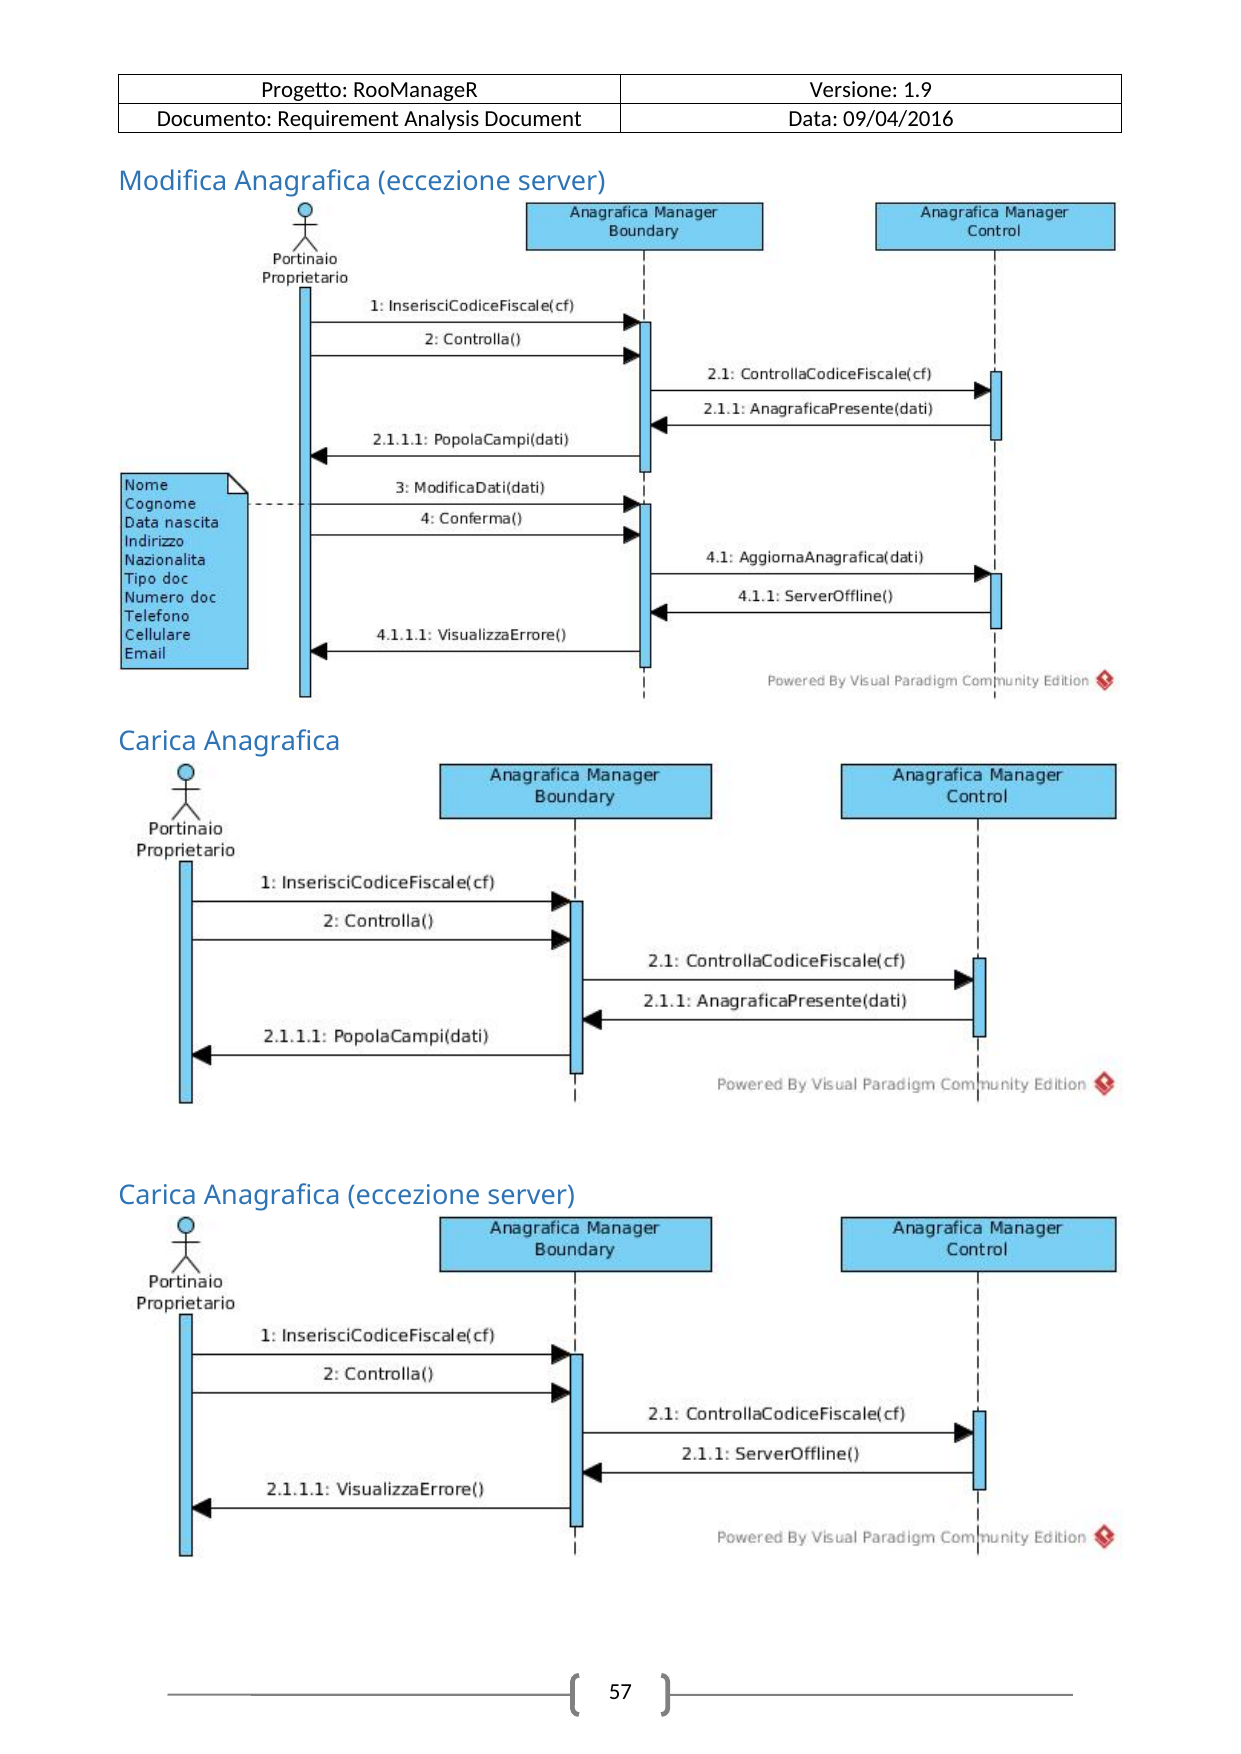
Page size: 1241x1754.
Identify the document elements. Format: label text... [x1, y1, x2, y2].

subtitle Carica Anagrafica (eccezione server) [118, 1175, 1122, 1212]
picture [118, 761, 1123, 1110]
subtitle Modifica Anagrafica (eccezione server) [118, 161, 1122, 198]
subtitle Carica Anagrafica [118, 722, 1122, 758]
picture [118, 1215, 1123, 1563]
picture [118, 200, 1121, 703]
